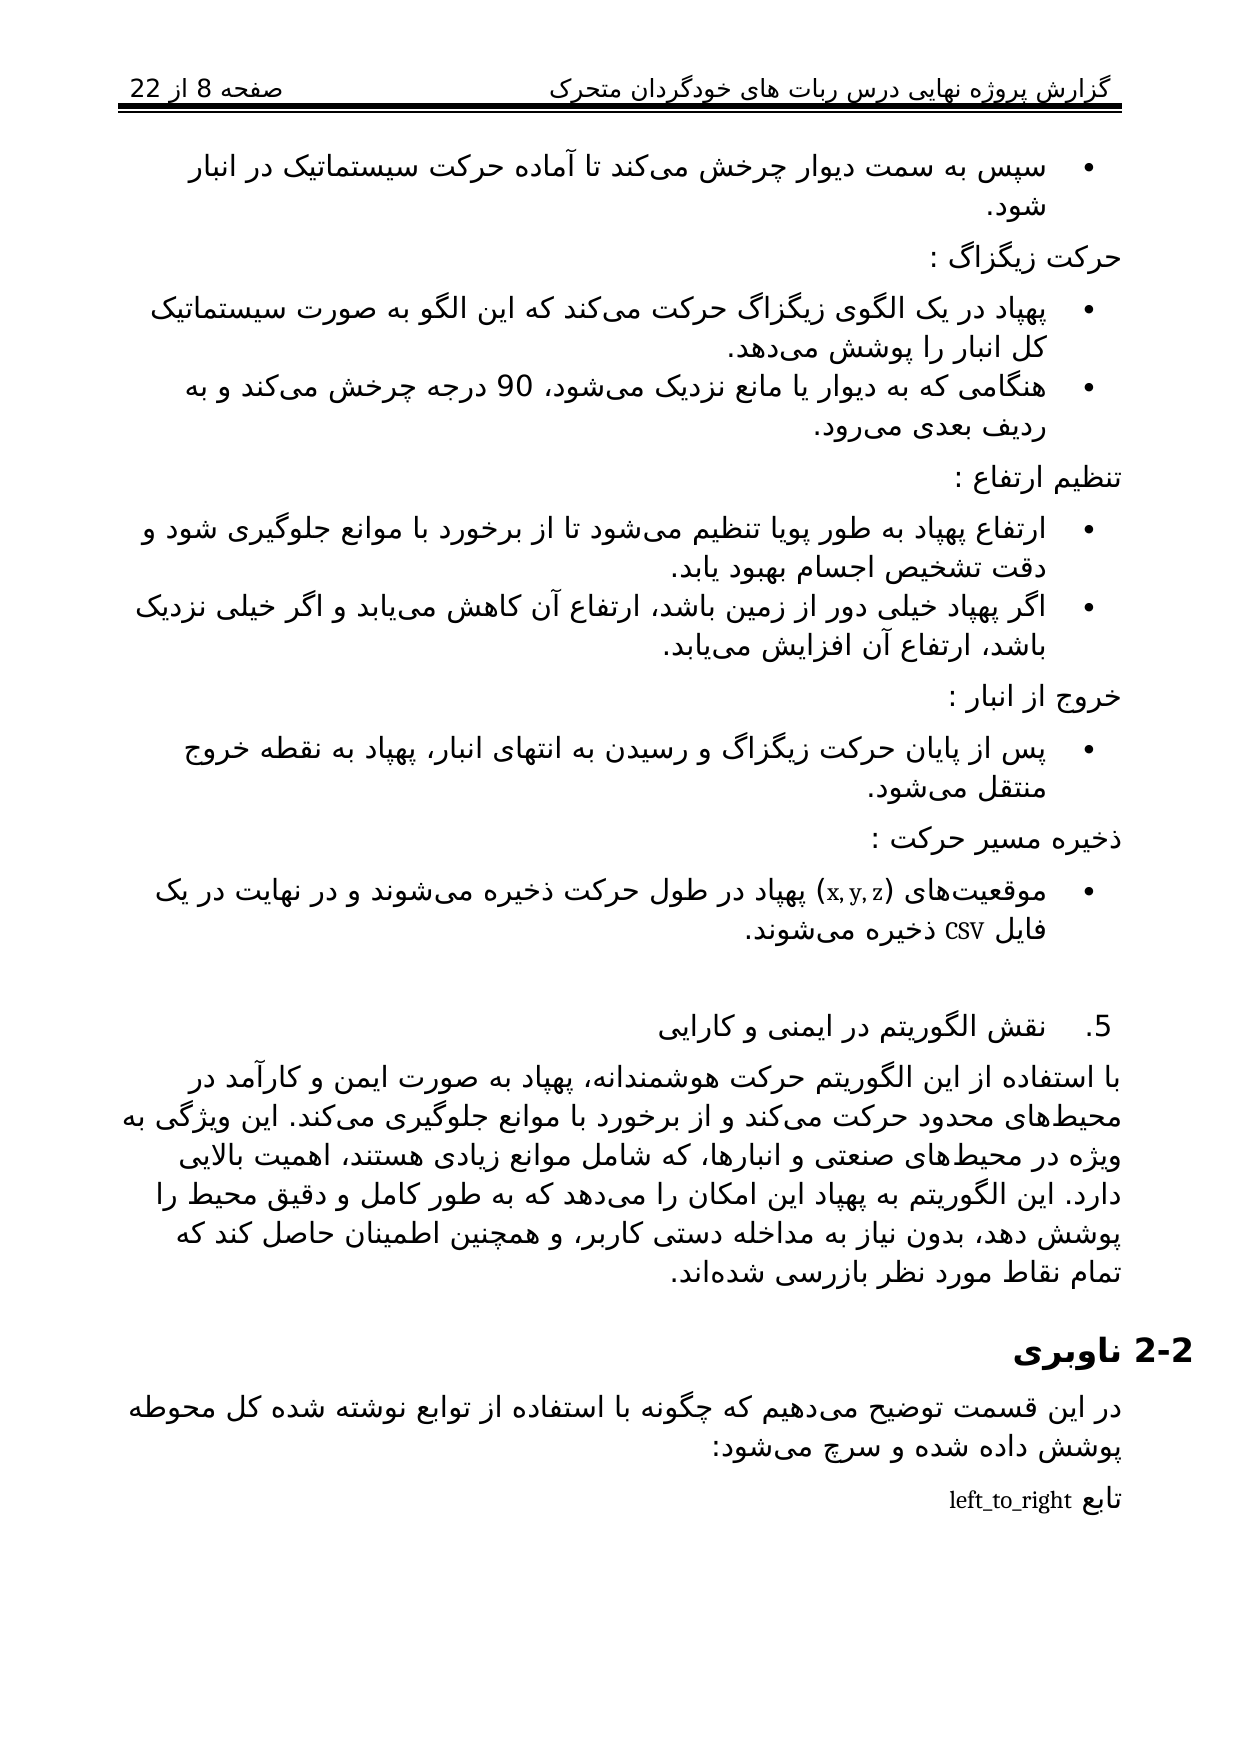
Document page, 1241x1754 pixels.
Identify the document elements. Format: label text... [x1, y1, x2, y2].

list نقش الگوریتم در ایمنی و کارایی [118, 1009, 1084, 1043]
text تنظیم ارتفاع : [118, 460, 1122, 494]
text حرکت زیگزاگ : [118, 240, 1122, 274]
subtitle ناوبری [118, 1332, 1122, 1371]
text ذخیره مسیر حرکت : [118, 822, 1122, 856]
text تابع left_to_right [118, 1481, 1122, 1515]
text در این قسمت توضیح می‌دهیم که چگونه با استفاده از توابع نوشته شده کل محوطه پوشش داده شده و سرچ می‌شود: [118, 1391, 1122, 1464]
list هنگامی که به دیوار یا مانع نزدیک می‌شود، 90 درجه چرخش می‌کند و به ردیف بعدی می‌رود. [118, 369, 1084, 442]
list موقعیت‌های (x, y, z) پهپاد در طول حرکت ذخیره می‌شوند و در نهایت در یک فایل CSV ذخیره می‌شوند. [118, 873, 1084, 946]
list اگر پهپاد خیلی دور از زمین باشد، ارتفاع آن کاهش می‌یابد و اگر خیلی نزدیک باشد، ارتفاع آن افزایش می‌یابد. [118, 589, 1084, 662]
list پهپاد در یک الگوی زیگزاگ حرکت می‌کند که این الگو به صورت سیستماتیک کل انبار را پوشش می‌دهد. [118, 292, 1084, 364]
list ارتفاع پهپاد به طور پویا تنظیم می‌شود تا از برخورد با موانع جلوگیری شود و دقت تشخیص اجسام بهبود یابد. [118, 511, 1084, 584]
text با استفاده از این الگوریتم حرکت هوشمندانه، پهپاد به صورت ایمن و کارآمد در محیط‌های محدود حرکت می‌کند و از برخورد با موانع جلوگیری می‌کند. این ویژگی به ویژه در محیط‌های صنعتی و انبارها، که شامل موانع زیادی هستند، اهمیت بالایی دارد. این الگوریتم به پهپاد این امکان را می‌دهد که به طور کامل و دقیق محیط را پوشش دهد، بدون نیاز به مداخله دستی کاربر، و همچنین اطمینان حاصل کند که تمام نقاط مورد نظر بازرسی شده‌اند. [118, 1060, 1122, 1289]
list سپس به سمت دیوار چرخش می‌کند تا آماده حرکت سیستماتیک در انبار شود. [118, 150, 1084, 223]
text خروج از انبار : [118, 680, 1122, 714]
list پس از پایان حرکت زیگزاگ و رسیدن به انتهای انبار، پهپاد به نقطه خروج منتقل می‌شود. [118, 731, 1084, 804]
